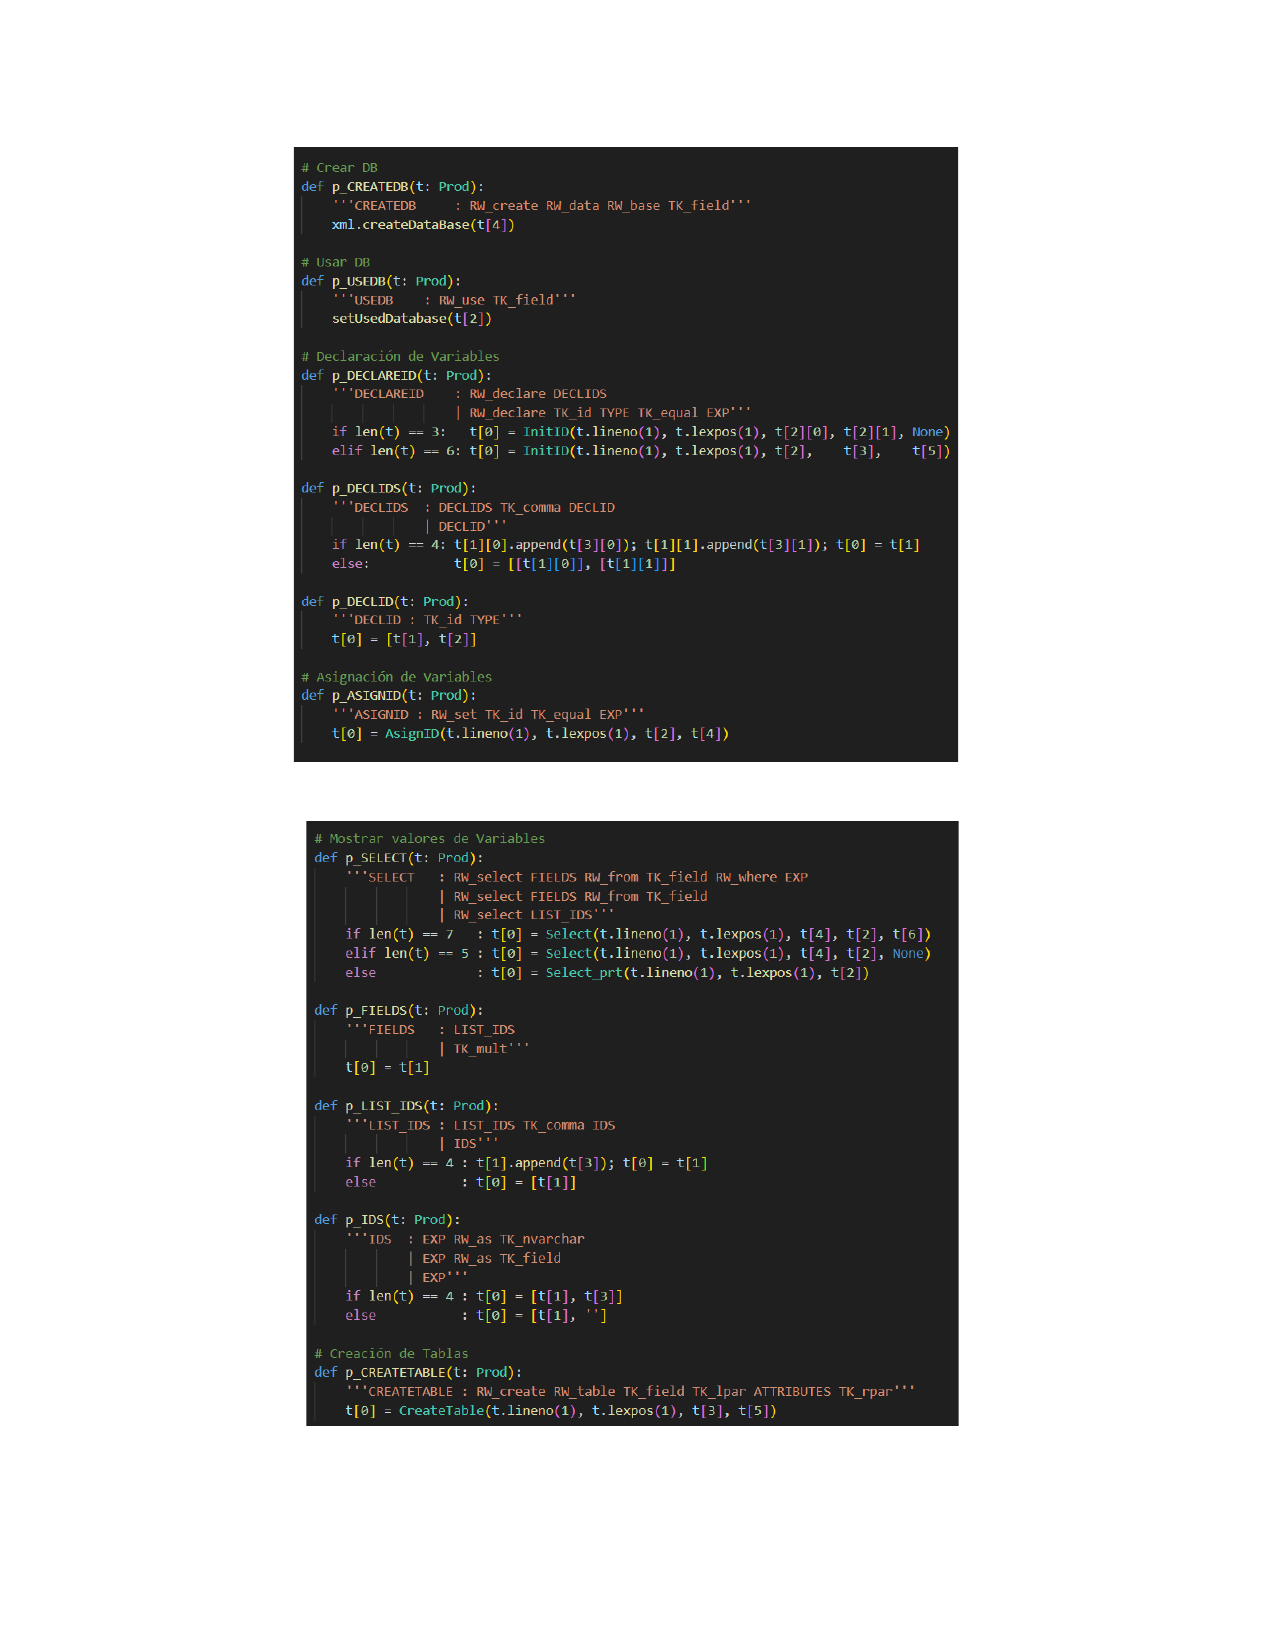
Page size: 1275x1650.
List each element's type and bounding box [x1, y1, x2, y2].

picture [306, 821, 959, 1426]
picture [293, 147, 959, 762]
